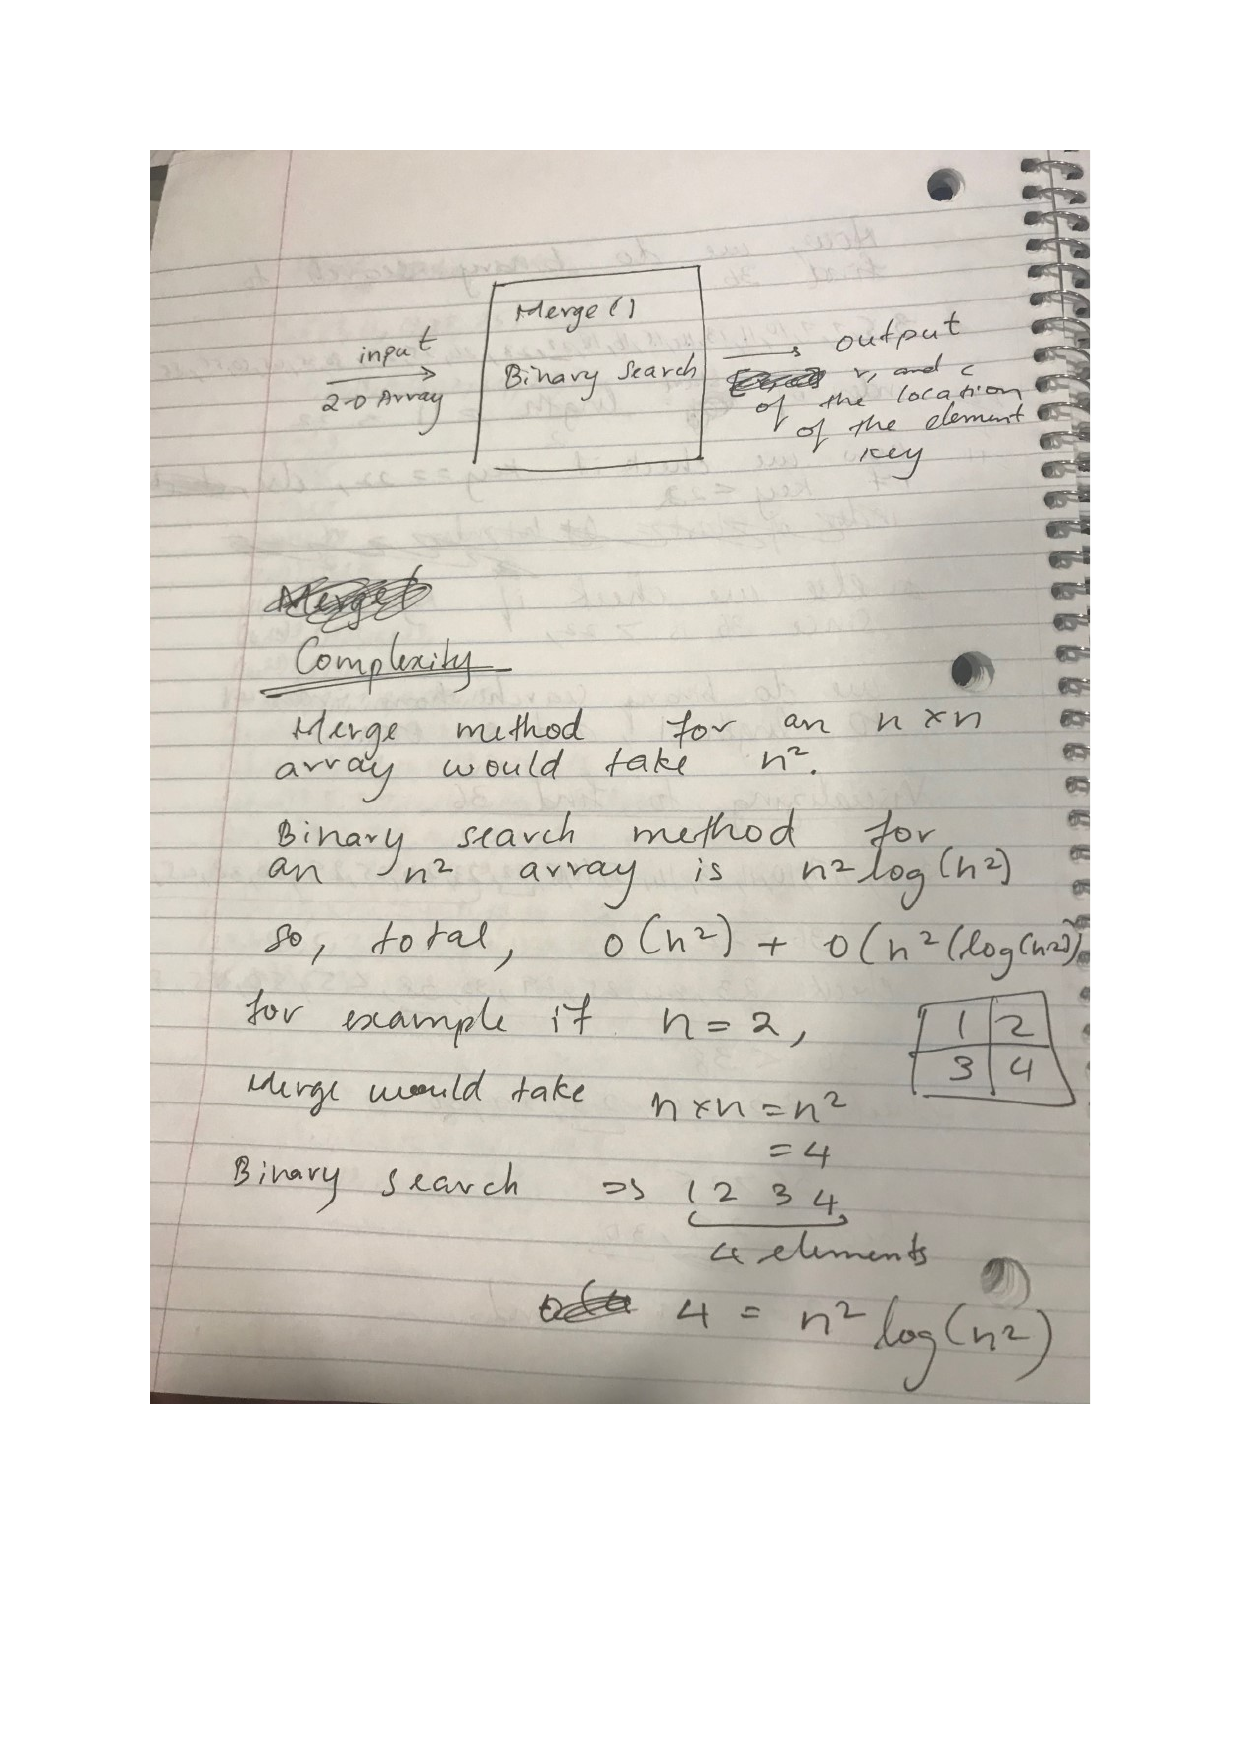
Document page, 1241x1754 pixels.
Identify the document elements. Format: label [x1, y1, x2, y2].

picture [150, 150, 1091, 1404]
